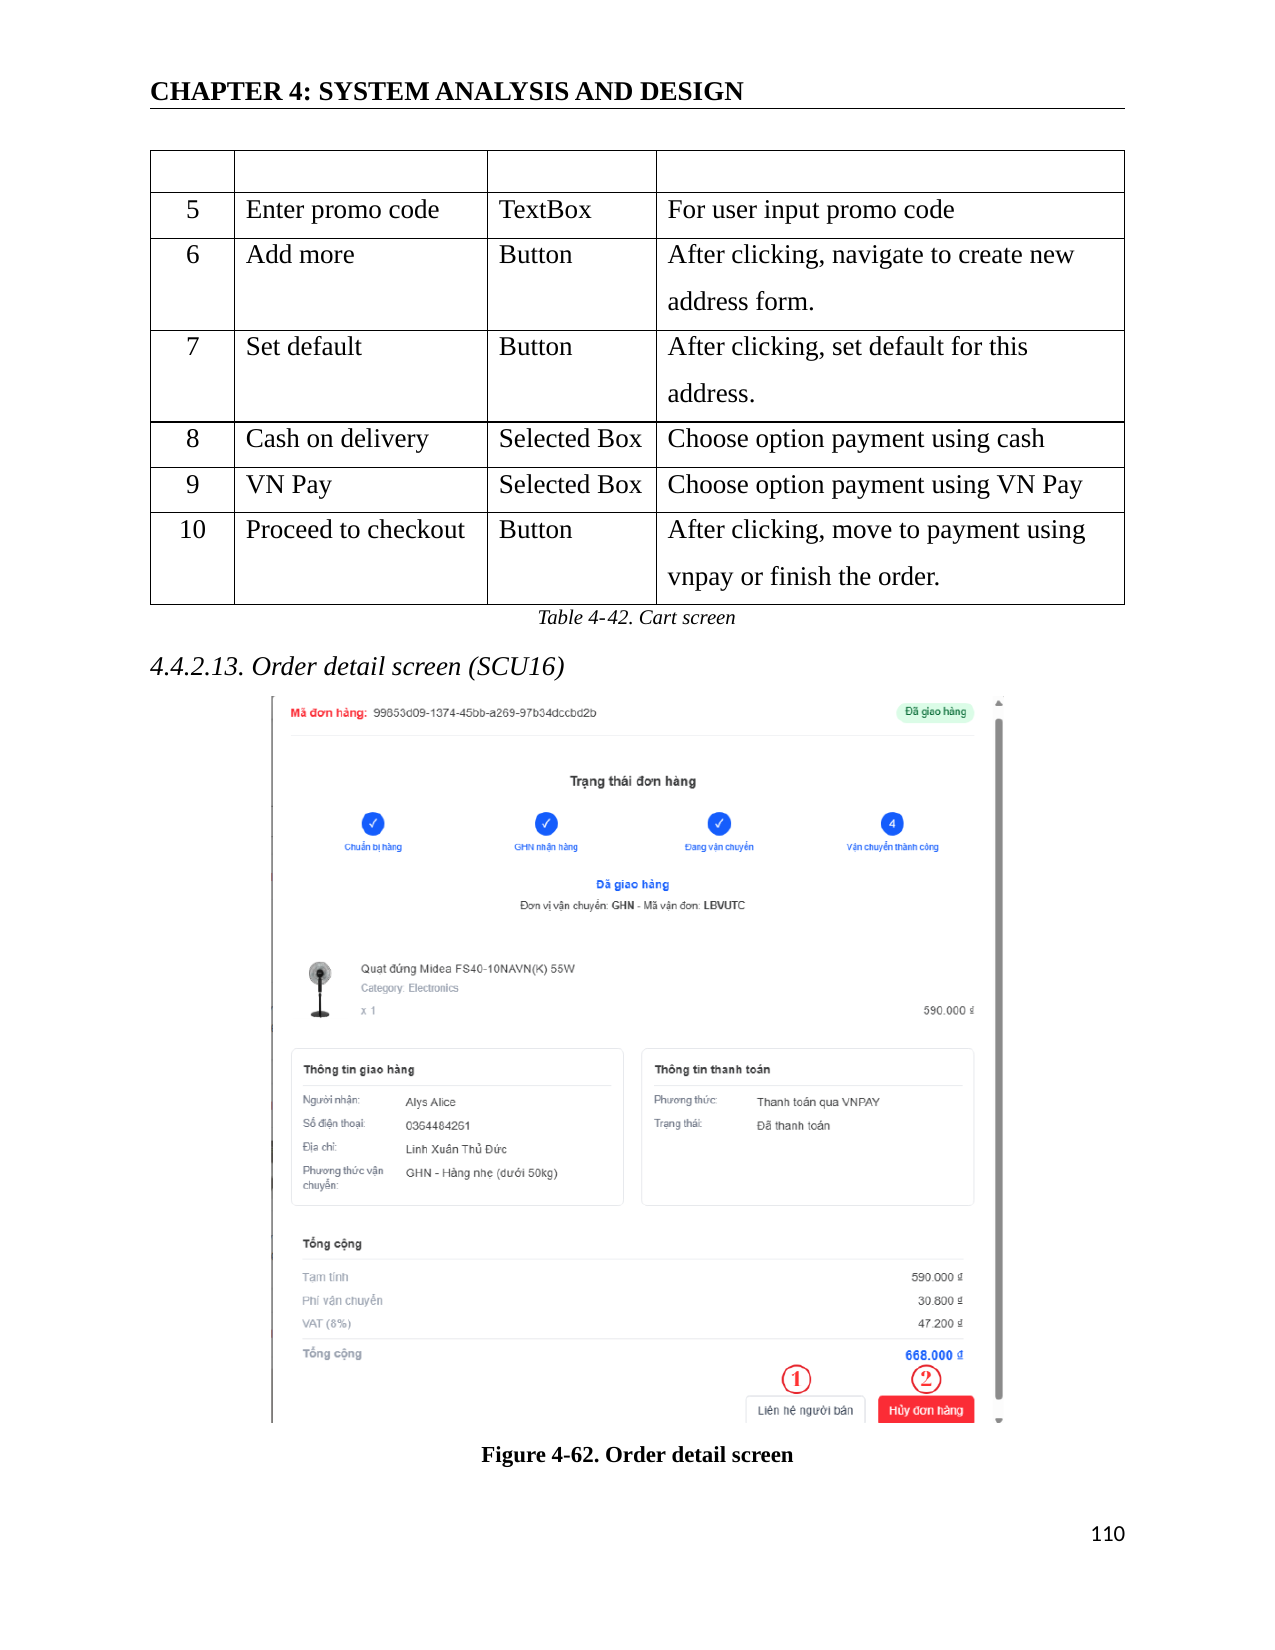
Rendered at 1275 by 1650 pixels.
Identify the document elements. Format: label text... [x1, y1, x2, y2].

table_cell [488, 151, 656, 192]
text Figure 4-62. Order detail screen [150, 1441, 1125, 1468]
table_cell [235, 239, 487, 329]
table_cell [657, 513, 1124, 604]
picture [271, 696, 1004, 1423]
subtitle 4.4.2.13. Order detail screen (SCU16) [150, 650, 1125, 681]
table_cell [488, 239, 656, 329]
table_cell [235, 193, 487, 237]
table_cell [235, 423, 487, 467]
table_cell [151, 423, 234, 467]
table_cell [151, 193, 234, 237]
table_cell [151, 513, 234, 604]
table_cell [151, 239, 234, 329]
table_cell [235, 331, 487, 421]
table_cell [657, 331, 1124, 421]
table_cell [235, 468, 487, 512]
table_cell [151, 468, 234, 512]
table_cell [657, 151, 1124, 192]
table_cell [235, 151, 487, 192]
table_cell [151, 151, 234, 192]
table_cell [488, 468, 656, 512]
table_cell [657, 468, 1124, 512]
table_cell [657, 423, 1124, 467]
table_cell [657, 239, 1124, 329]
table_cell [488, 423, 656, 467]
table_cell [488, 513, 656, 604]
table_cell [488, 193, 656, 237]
text Table 4-42. Cart screen [150, 605, 1125, 629]
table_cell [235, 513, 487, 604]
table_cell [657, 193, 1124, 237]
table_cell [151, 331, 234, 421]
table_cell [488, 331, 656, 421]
